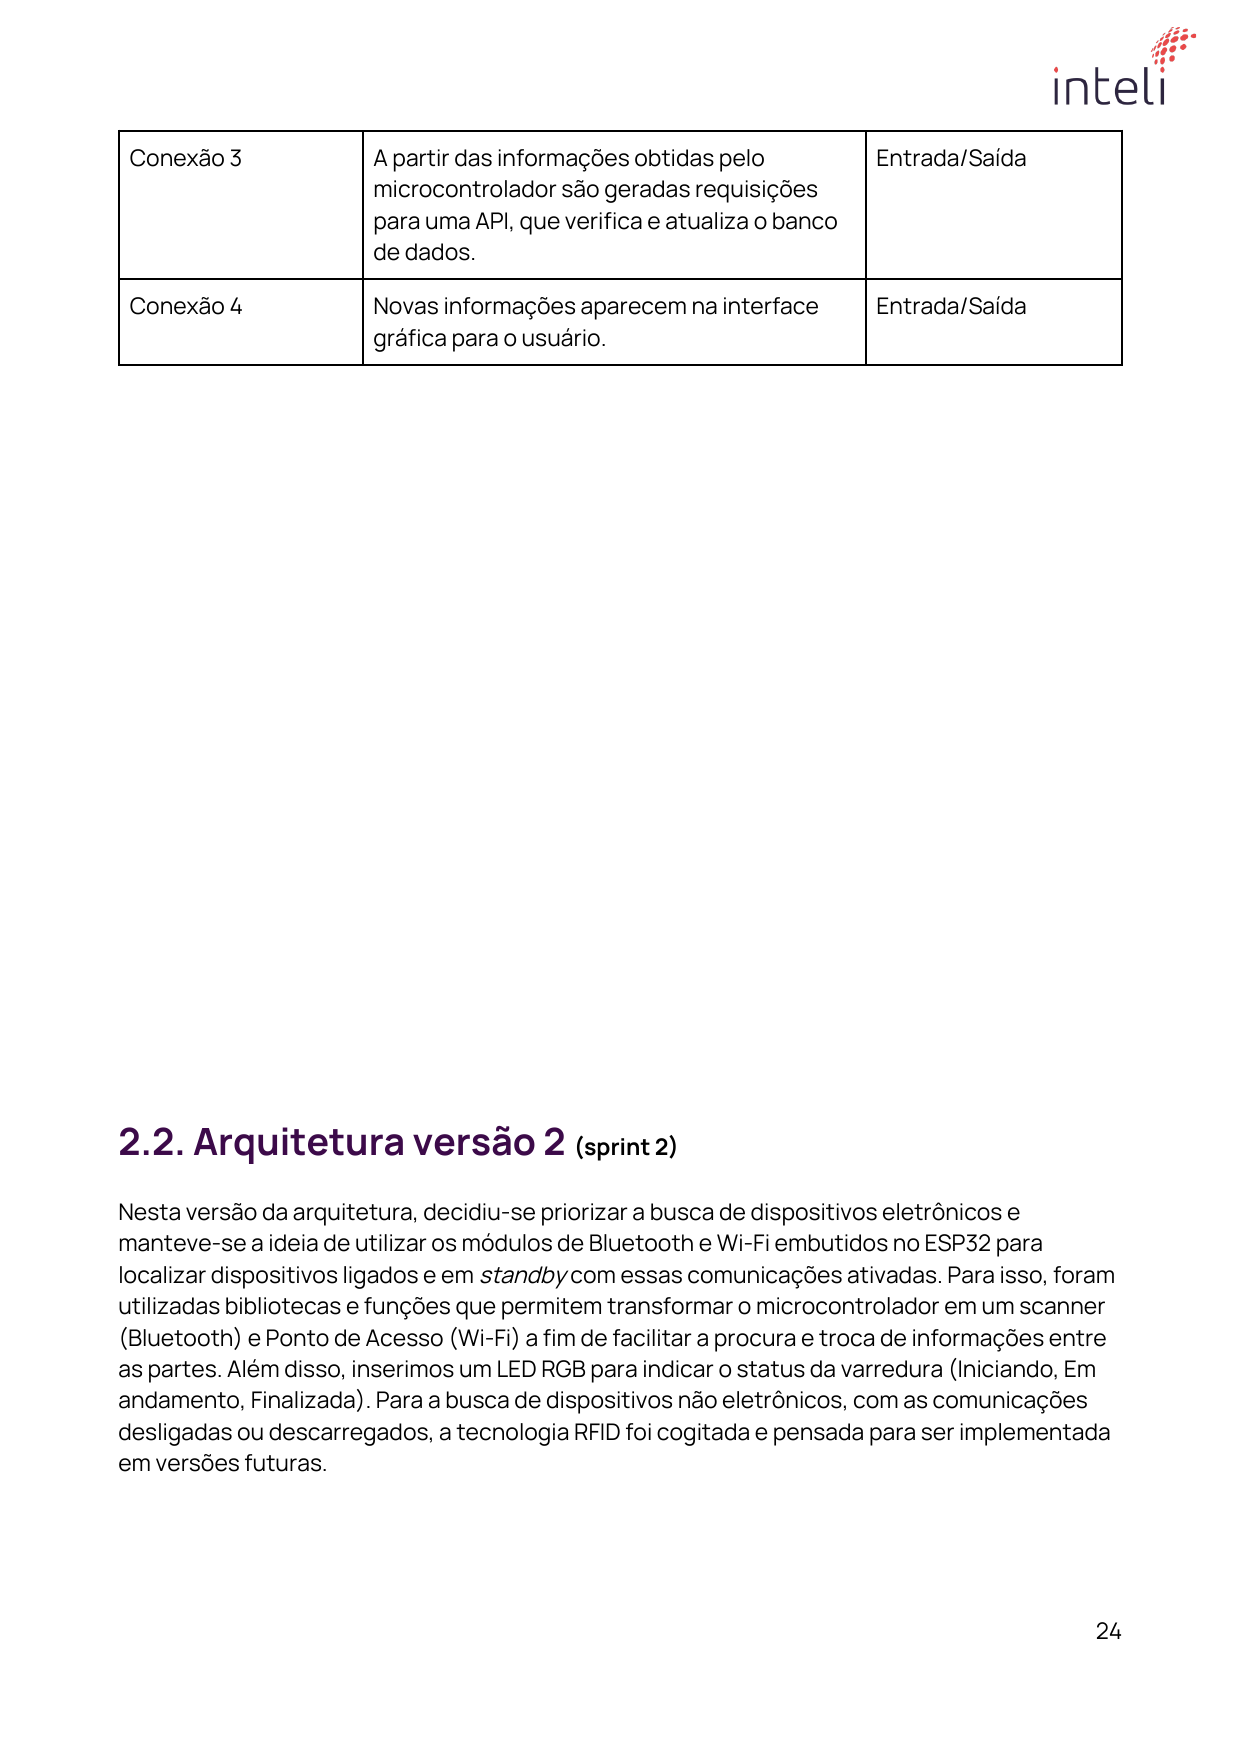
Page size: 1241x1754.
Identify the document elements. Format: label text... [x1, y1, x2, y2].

text Nesta versão da arquitetura, decidiu-se priorizar a busca de dispositivos eletrônicos e manteve-se a ideia de utilizar os módulos de Bluetooth e Wi-Fi embutidos no ESP32 para localizar dispositivos ligados e em standby com essas comunicações ativadas. Para isso, foram utilizadas bibliotecas e funções que permitem transformar o microcontrolador em um scanner (Bluetooth) e Ponto de Acesso (Wi-Fi) a fim de facilitar a procura e troca de informações entre as partes. Além disso, inserimos um LED RGB para indicar o status da varredura (Iniciando, Em andamento, Finalizada). Para a busca de dispositivos não eletrônicos, com as comunicações desligadas ou descarregados, a tecnologia RFID foi cogitada e pensada para ser implementada em versões futuras. [118, 1196, 1122, 1478]
table_cell Entrada/Saída [867, 132, 1121, 278]
table_cell A partir das informações obtidas pelo microcontrolador são geradas requisições para uma API, que verifica e atualiza o banco de dados. [364, 132, 865, 278]
table_cell Conexão 4 [120, 280, 362, 363]
table_cell Conexão 3 [120, 132, 362, 278]
picture [1054, 27, 1197, 105]
subtitle 2.2. Arquitetura versão 2 (sprint 2) [118, 1116, 1122, 1167]
table_cell Entrada/Saída [867, 280, 1121, 363]
table_cell Novas informações aparecem na interface gráfica para o usuário. [364, 280, 865, 363]
